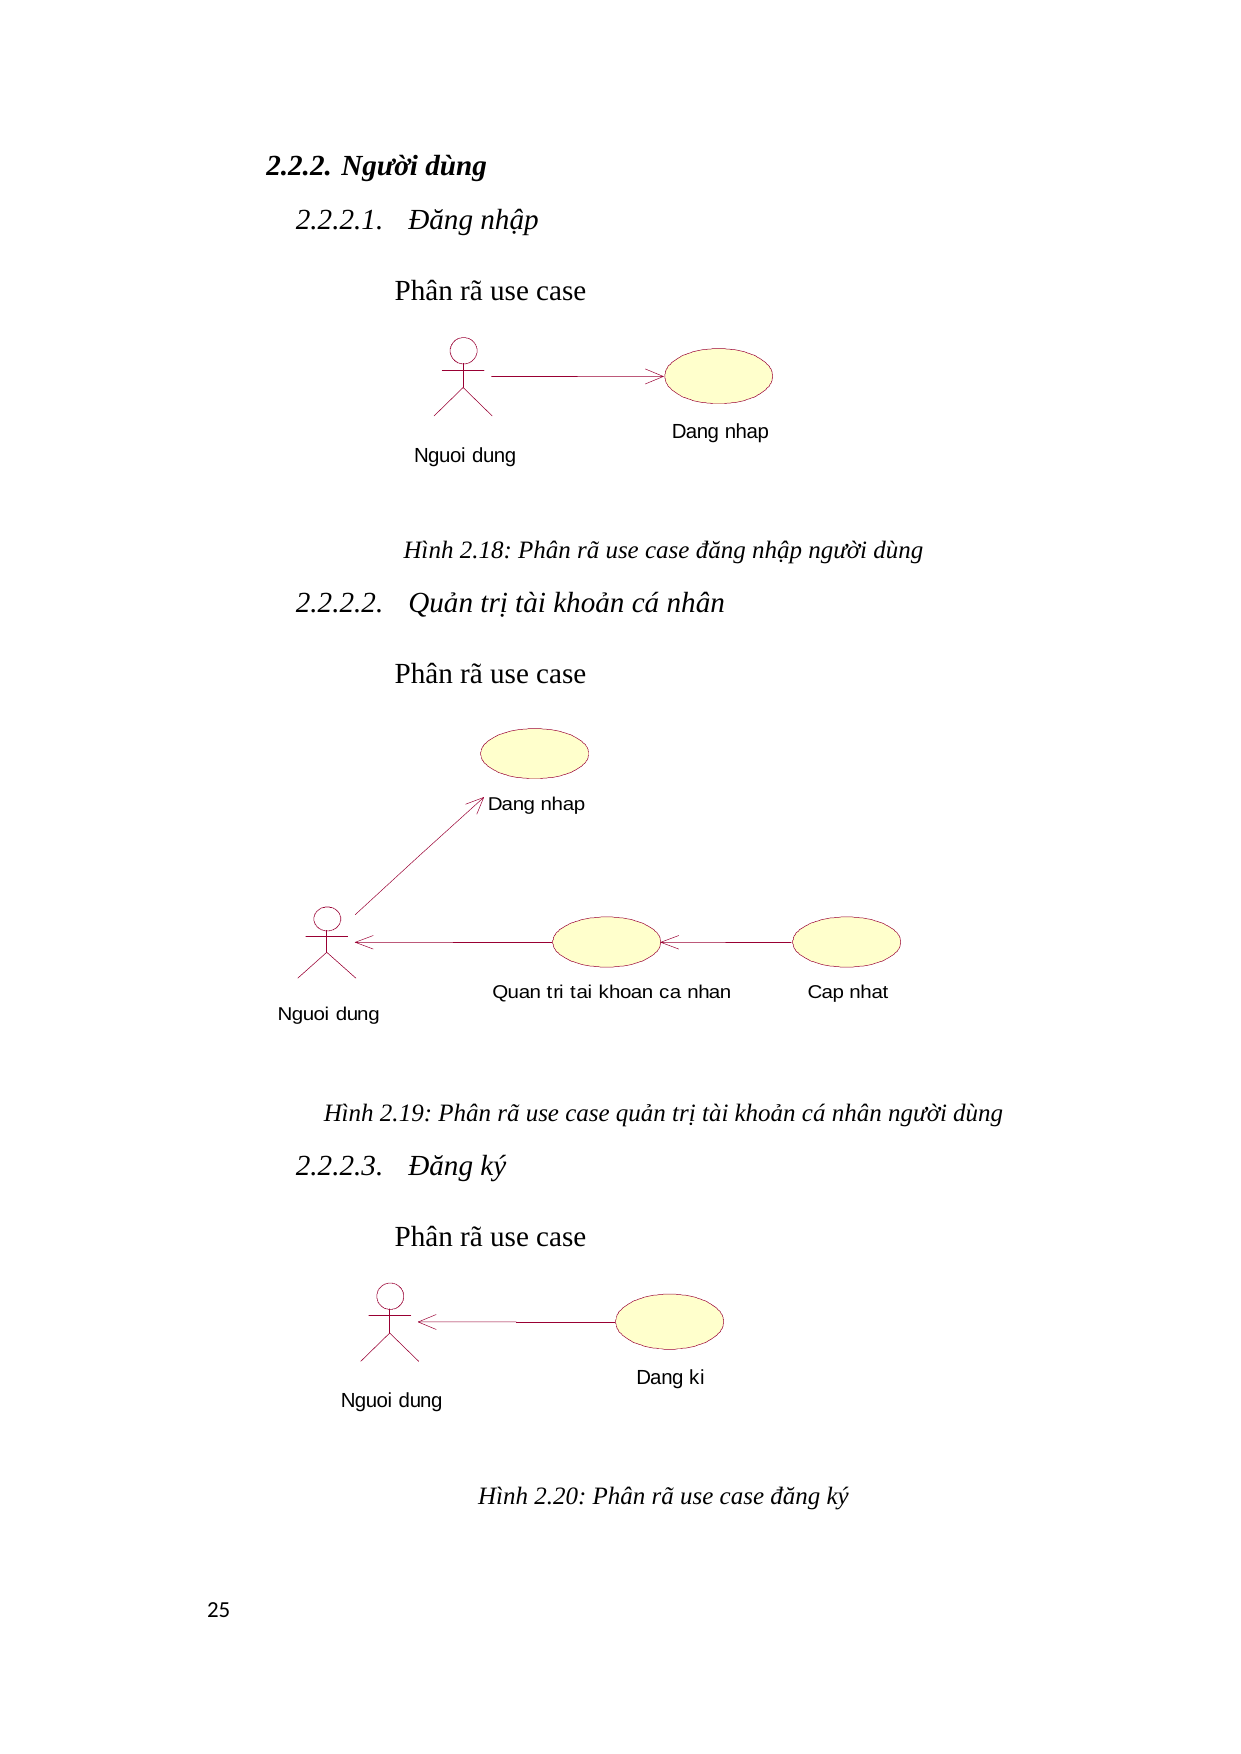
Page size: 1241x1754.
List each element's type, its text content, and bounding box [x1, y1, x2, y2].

subtitle Người dùng [266, 148, 1122, 181]
text Hình 2.20: Phân rã use case đăng ký [207, 1481, 1122, 1510]
subtitle Quản trị tài khoản cá nhân [296, 585, 1122, 619]
list Phân rã use case [394, 273, 1122, 307]
text Hình 2.19: Phân rã use case quản trị tài khoản cá nhân người dùng [207, 1098, 1122, 1127]
list Phân rã use case [394, 656, 1122, 690]
subtitle Đăng nhập [296, 202, 1122, 236]
subtitle Đăng ký [296, 1148, 1122, 1181]
text Hình 2.18: Phân rã use case đăng nhập người dùng [207, 536, 1122, 564]
list Phân rã use case [394, 1219, 1122, 1252]
